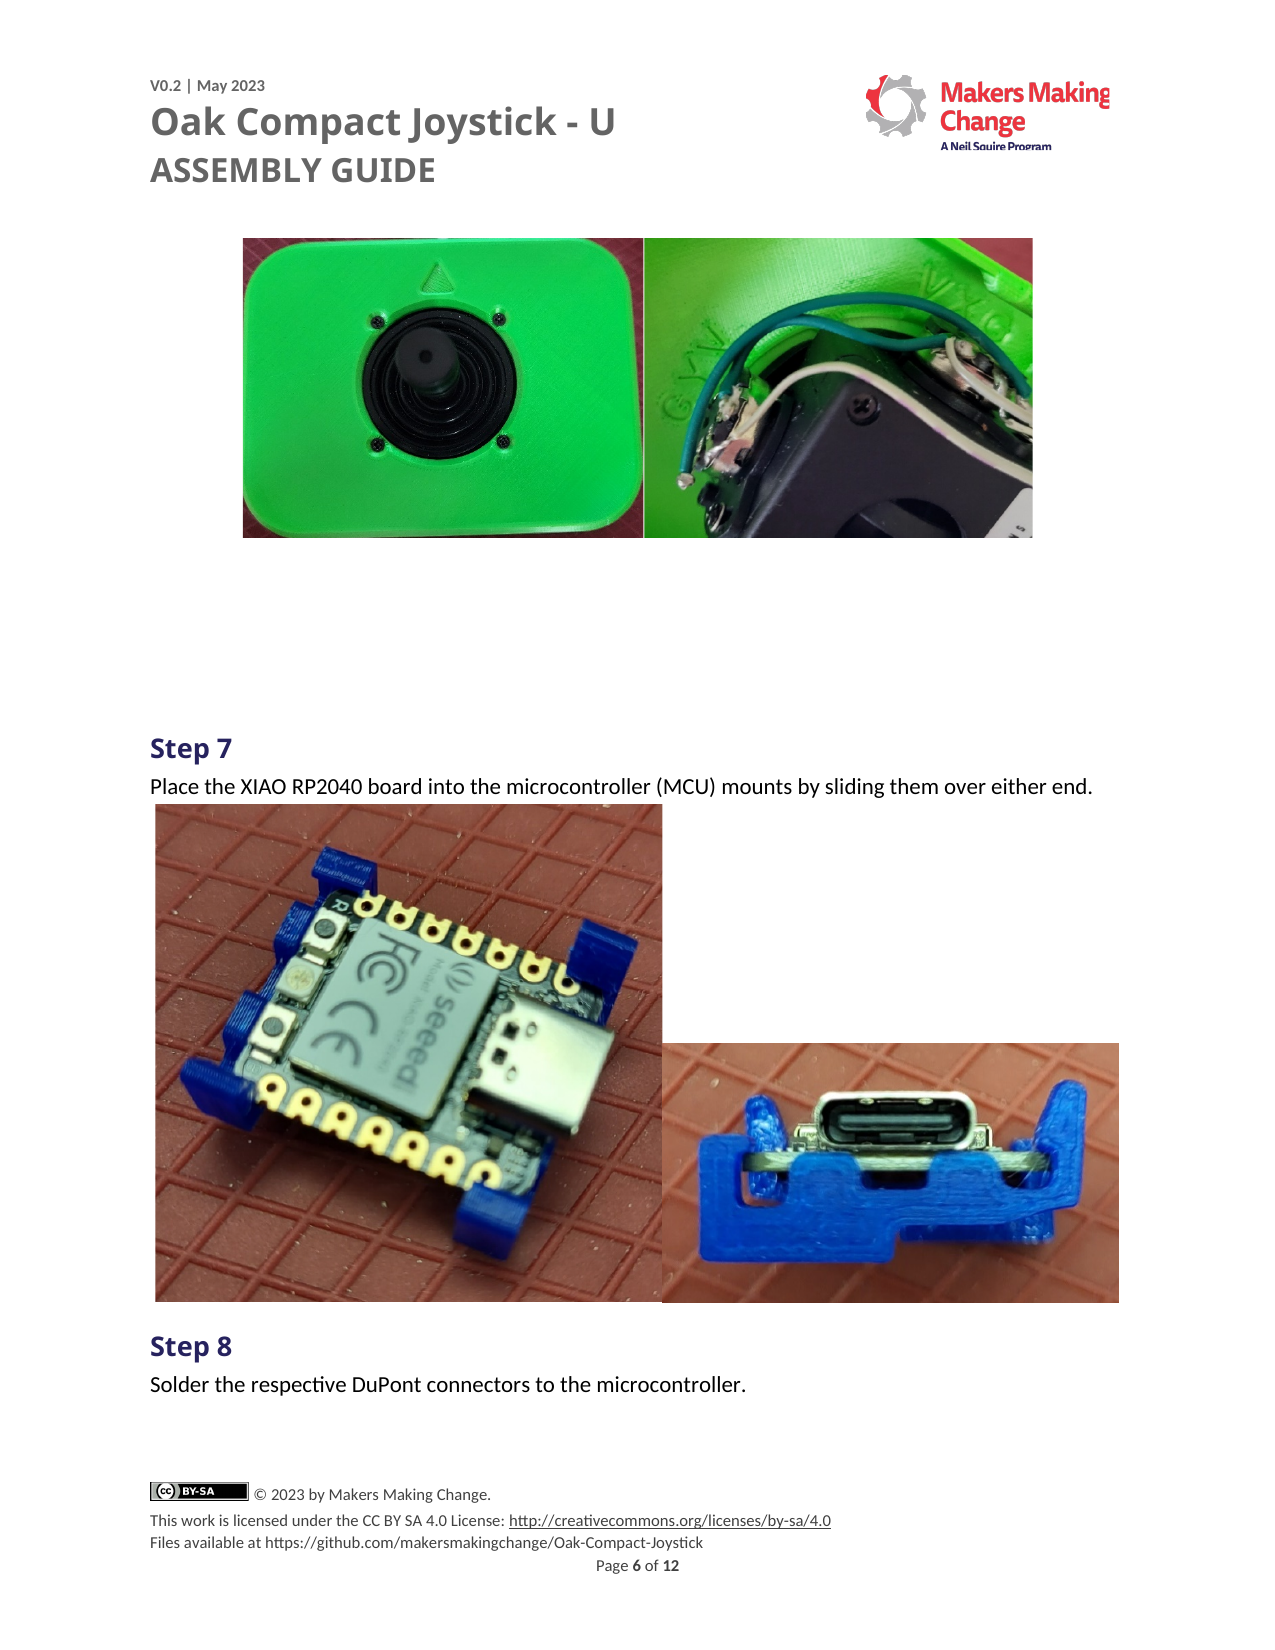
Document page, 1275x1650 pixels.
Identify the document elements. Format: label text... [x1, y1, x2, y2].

subtitle Step 7 [150, 730, 1125, 767]
picture [150, 1482, 249, 1501]
subtitle Step 8 [150, 1327, 1125, 1364]
text Solder the respective DuPont connectors to the microcontroller. [150, 1370, 1125, 1398]
picture [155, 804, 1119, 1303]
picture [865, 75, 1110, 151]
picture [242, 238, 1033, 538]
